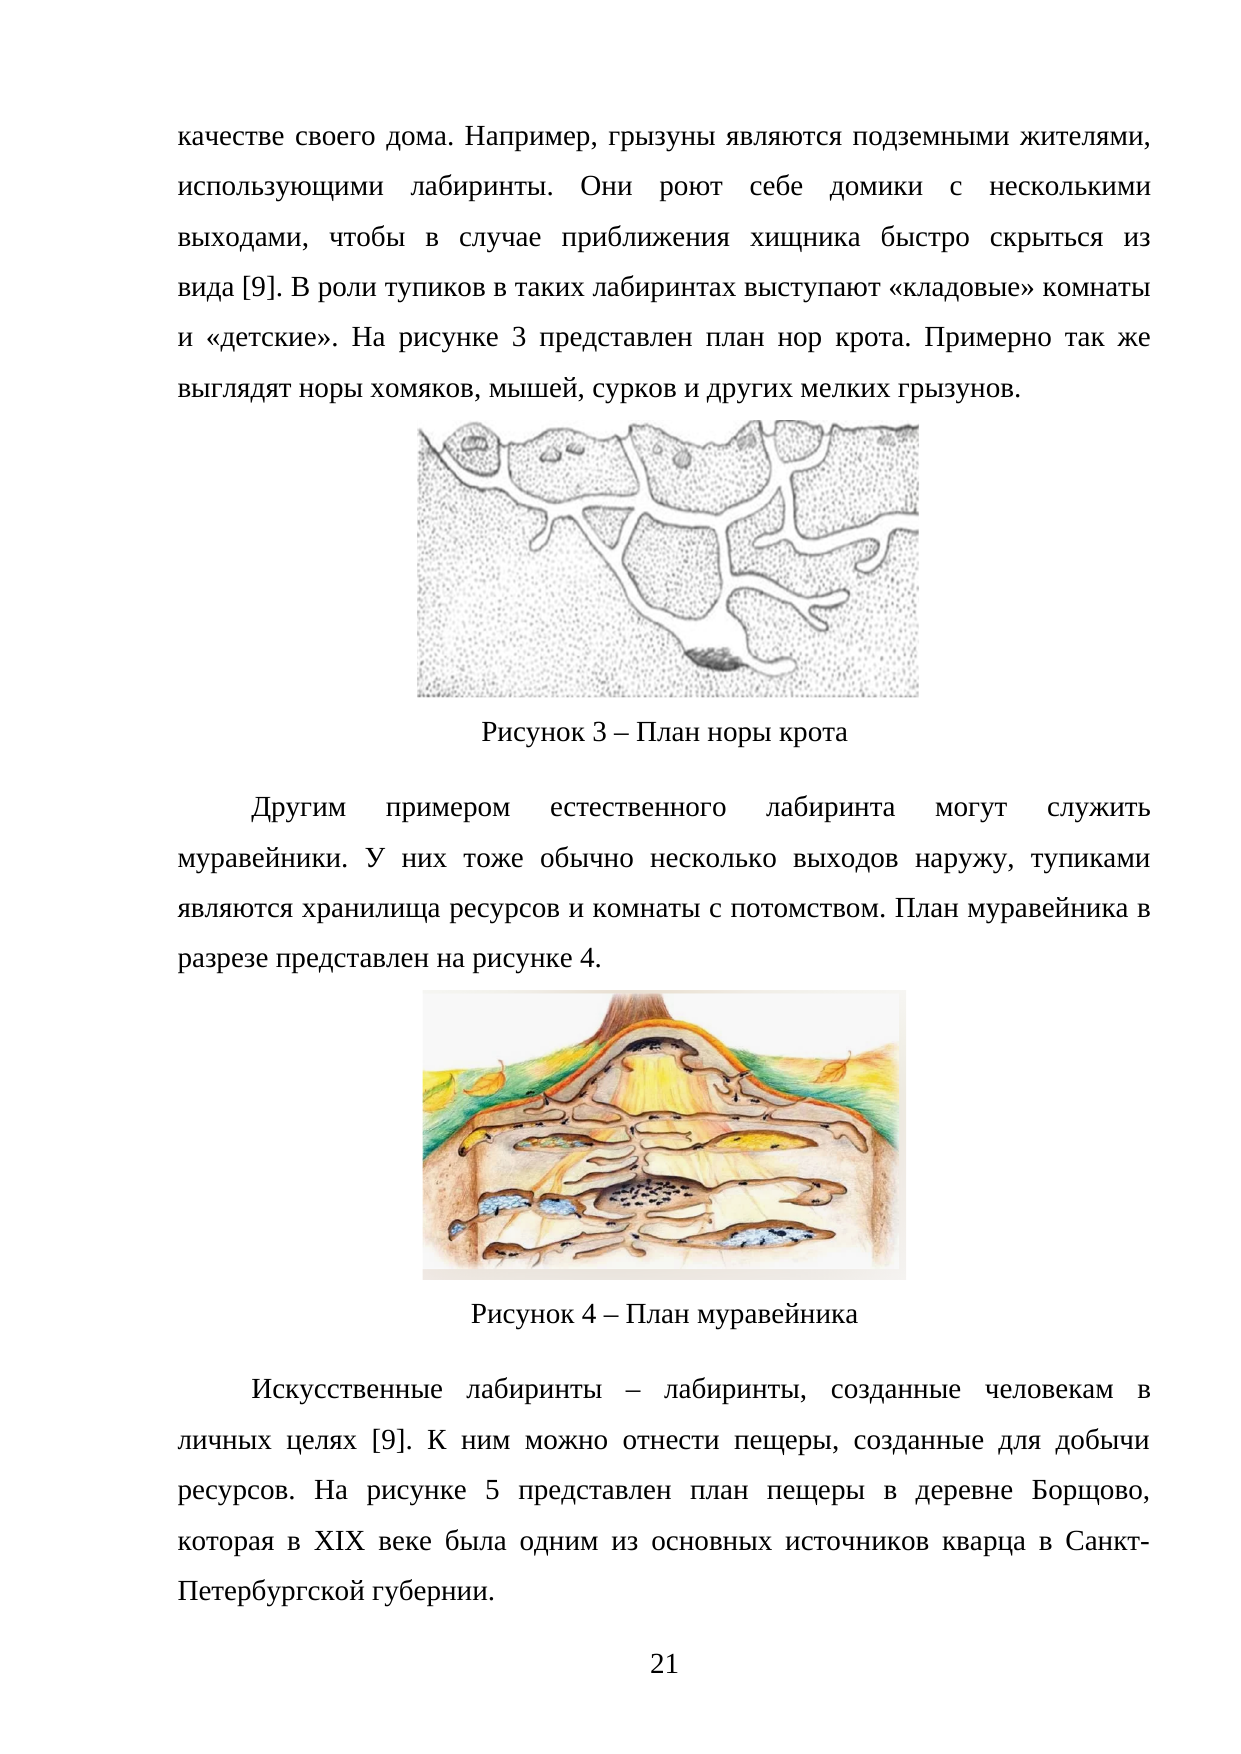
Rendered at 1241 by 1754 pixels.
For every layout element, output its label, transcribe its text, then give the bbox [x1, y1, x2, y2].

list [177, 118, 1152, 403]
text Другим примером естественного лабиринта могут служить муравейники. У них тоже обычно несколько выходов наружу, тупиками являются хранилища ресурсов и комнаты с потомством. План муравейника в разрезе представлен на рисунке 4. [177, 789, 1152, 974]
text Искусственные лабиринты – лабиринты, созданные человекам в личных целях [9]. К ним можно отнести пещеры, созданные для добычи ресурсов. На рисунке 5 представлен план пещеры в деревне Борщово, которая в XIX веке была одним из основных источников кварца в Санкт-Петербургской губернии. [177, 1372, 1152, 1606]
picture [416, 420, 920, 698]
picture [422, 990, 907, 1280]
